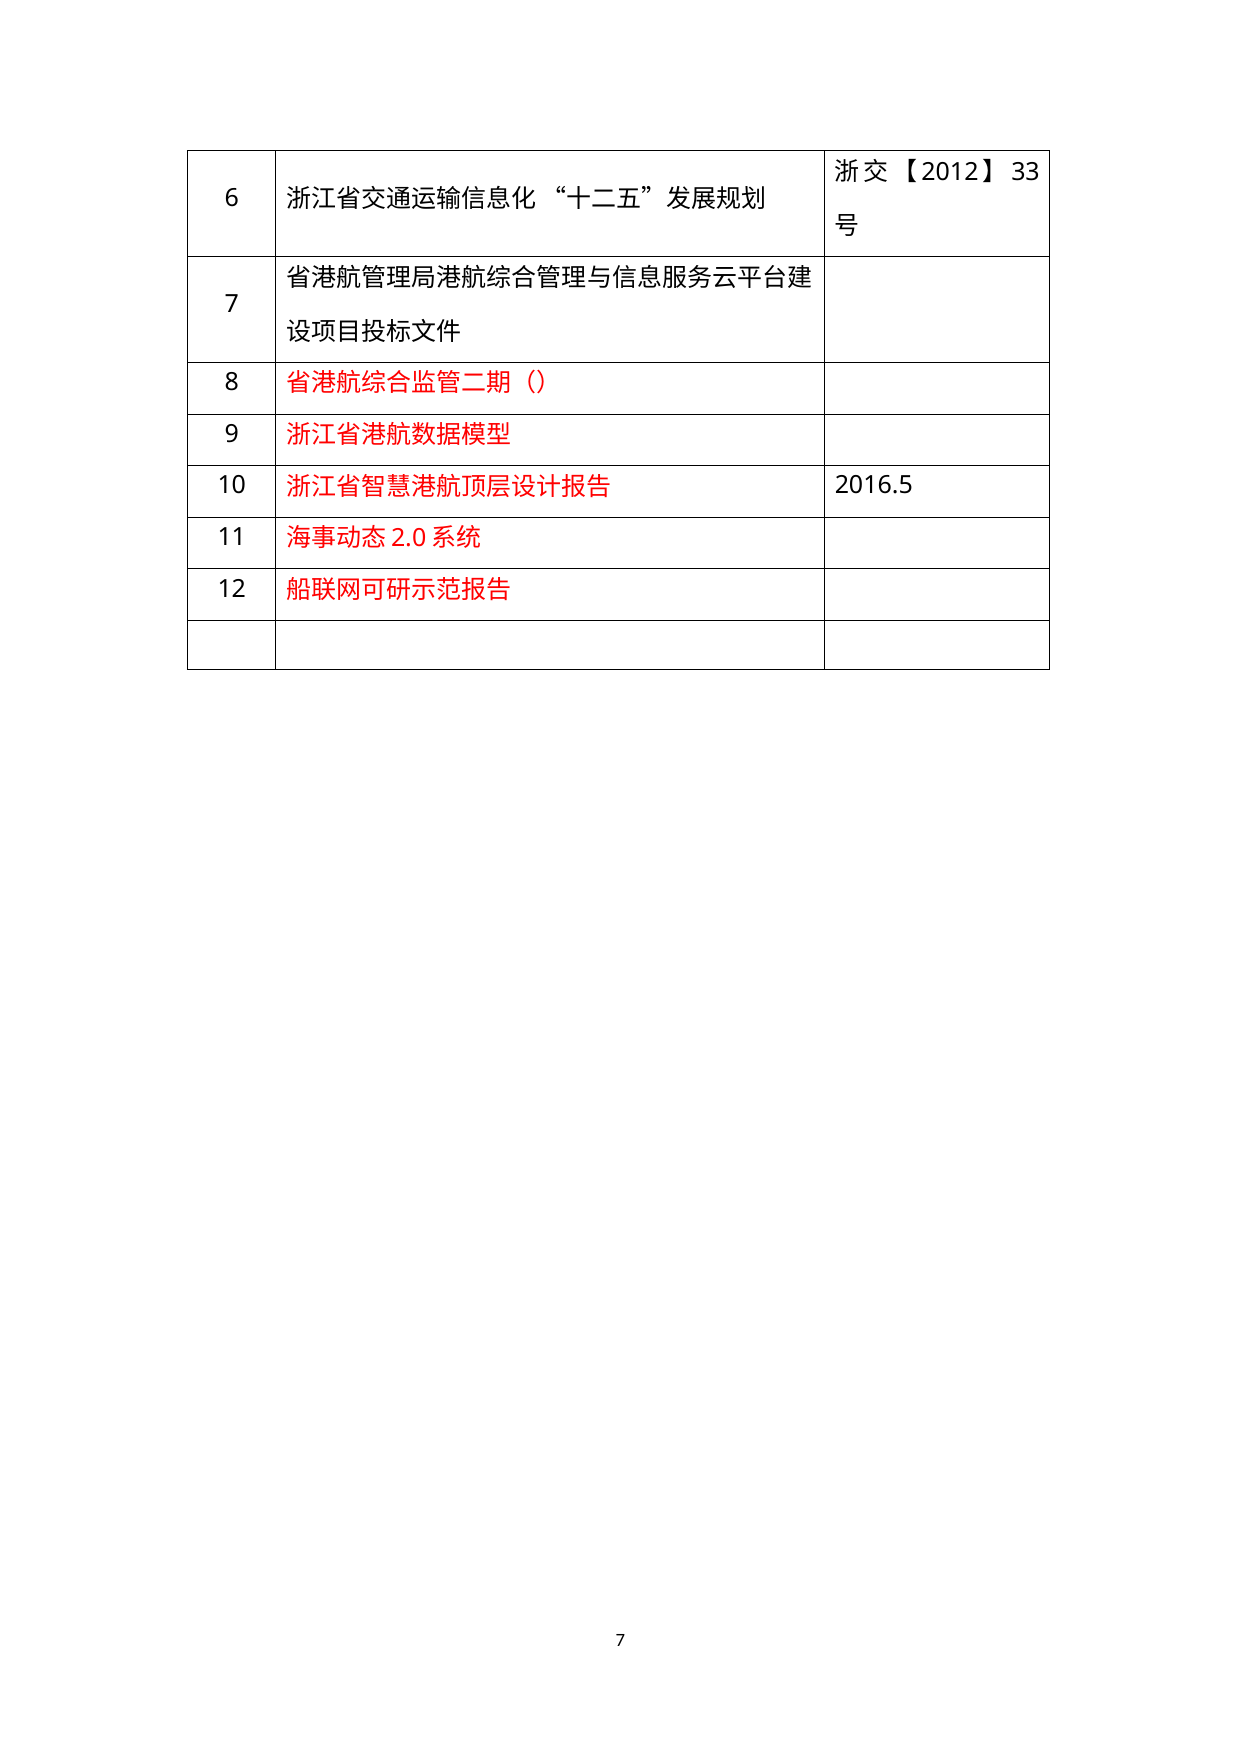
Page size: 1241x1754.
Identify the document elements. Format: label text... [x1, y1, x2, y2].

table_cell 省港航综合监管二期（） [276, 363, 824, 413]
table_cell 11 [188, 518, 275, 568]
table_cell [825, 569, 1049, 620]
table_cell [825, 621, 1049, 669]
table_cell 省港航管理局港航综合管理与信息服务云平台建设项目投标文件 [276, 257, 824, 362]
table_cell 海事动态2.0系统 [276, 518, 824, 568]
table_cell 10 [188, 466, 275, 517]
table_cell [825, 415, 1049, 465]
table_cell [825, 518, 1049, 568]
table_cell 浙交【2012】33号 [825, 151, 1049, 256]
table_cell 8 [188, 363, 275, 413]
table_cell 浙江省港航数据模型 [276, 415, 824, 465]
table_cell [188, 621, 275, 669]
table_cell 12 [188, 569, 275, 620]
table_cell 2016.5 [825, 466, 1049, 517]
table_cell [276, 621, 824, 669]
table_cell 9 [188, 415, 275, 465]
table_cell 浙江省智慧港航顶层设计报告 [276, 466, 824, 517]
table_cell 浙江省交通运输信息化 “十二五”发展规划 [276, 151, 824, 256]
table_cell 6 [188, 151, 275, 256]
table_cell 船联网可研示范报告 [276, 569, 824, 620]
table_cell 7 [188, 257, 275, 362]
table_cell [825, 257, 1049, 362]
table_cell [825, 363, 1049, 413]
